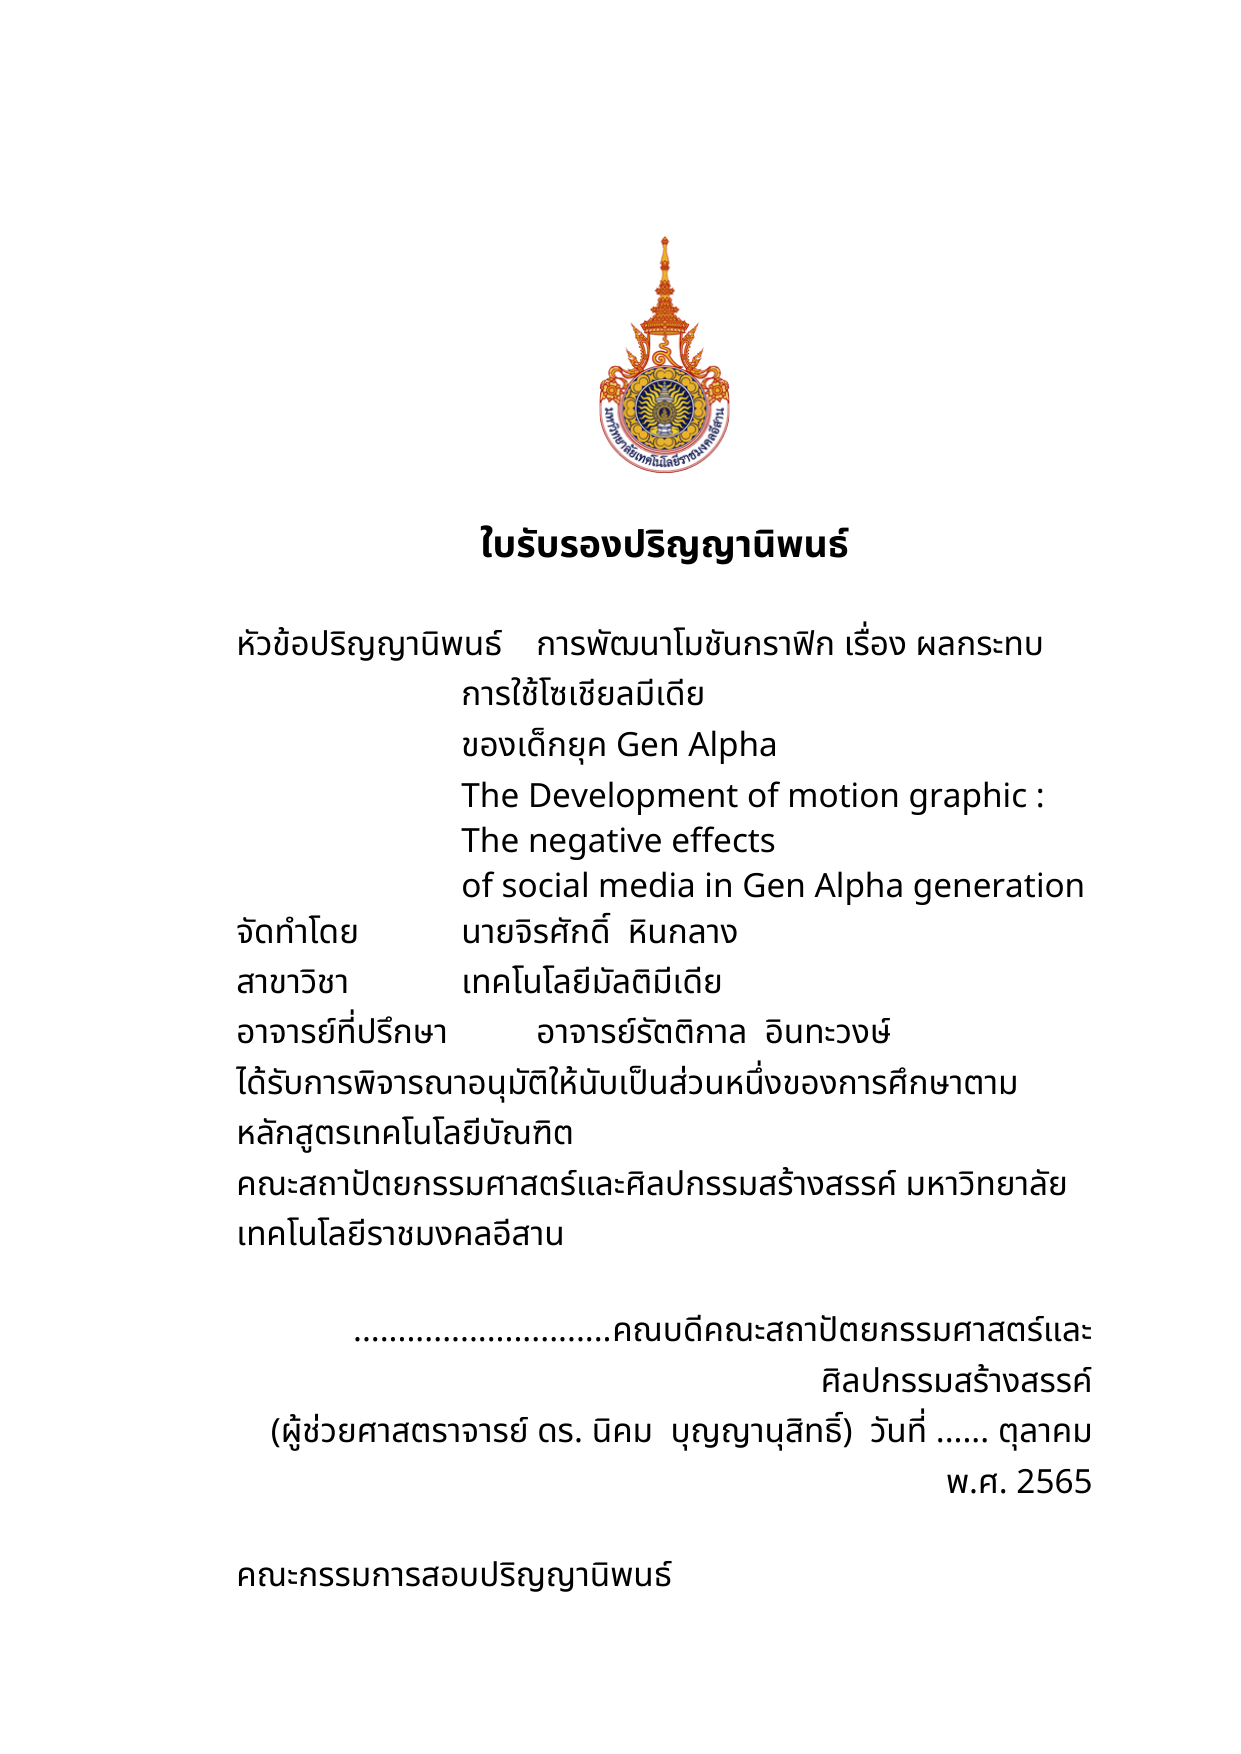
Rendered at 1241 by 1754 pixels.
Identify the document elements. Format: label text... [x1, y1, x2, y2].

text ใบรับรองปริญญานิพนธ์ [236, 518, 1092, 574]
text คณะกรรมการสอบปริญญานิพนธ์ [236, 1551, 1092, 1601]
text .............................คณบดีคณะสถาปัตยกรรมศาสตร์และศิลปกรรมสร้างสรรค์ [236, 1306, 1092, 1407]
text จัดทำโดย นายจิรศักดิ์ หินกลาง [236, 908, 1092, 958]
text of social media in Gen Alpha generation [236, 862, 1092, 908]
text (ผู้ช่วยศาสตราจารย์ ดร. นิคม บุญญานุสิทธิ์) วันที่ ...... ตุลาคม พ.ศ. 2565 [236, 1407, 1092, 1508]
text ได้รับการพิจารณาอนุมัติให้นับเป็นส่วนหนึ่งของการศึกษาตามหลักสูตรเทคโนโลยีบัณฑิต [236, 1059, 1092, 1160]
text สาขาวิชา เทคโนโลยีมัลติมีเดีย [236, 958, 1092, 1008]
text อาจารย์ที่ปรึกษา อาจารย์รัตติกาล อินทะวงษ์ [236, 1008, 1092, 1059]
text หัวข้อปริญญานิพนธ์ การพัฒนาโมชันกราฟิก เรื่อง ผลกระทบการใช้โซเชียลมีเดีย [236, 620, 1092, 721]
text ของเด็กยุค Gen Alpha [236, 721, 1092, 771]
picture [599, 236, 730, 473]
text The Development of motion graphic : The negative effects [236, 771, 1092, 862]
text คณะสถาปัตยกรรมศาสตร์และศิลปกรรมสร้างสรรค์ มหาวิทยาลัยเทคโนโลยีราชมงคลอีสาน [236, 1160, 1092, 1261]
